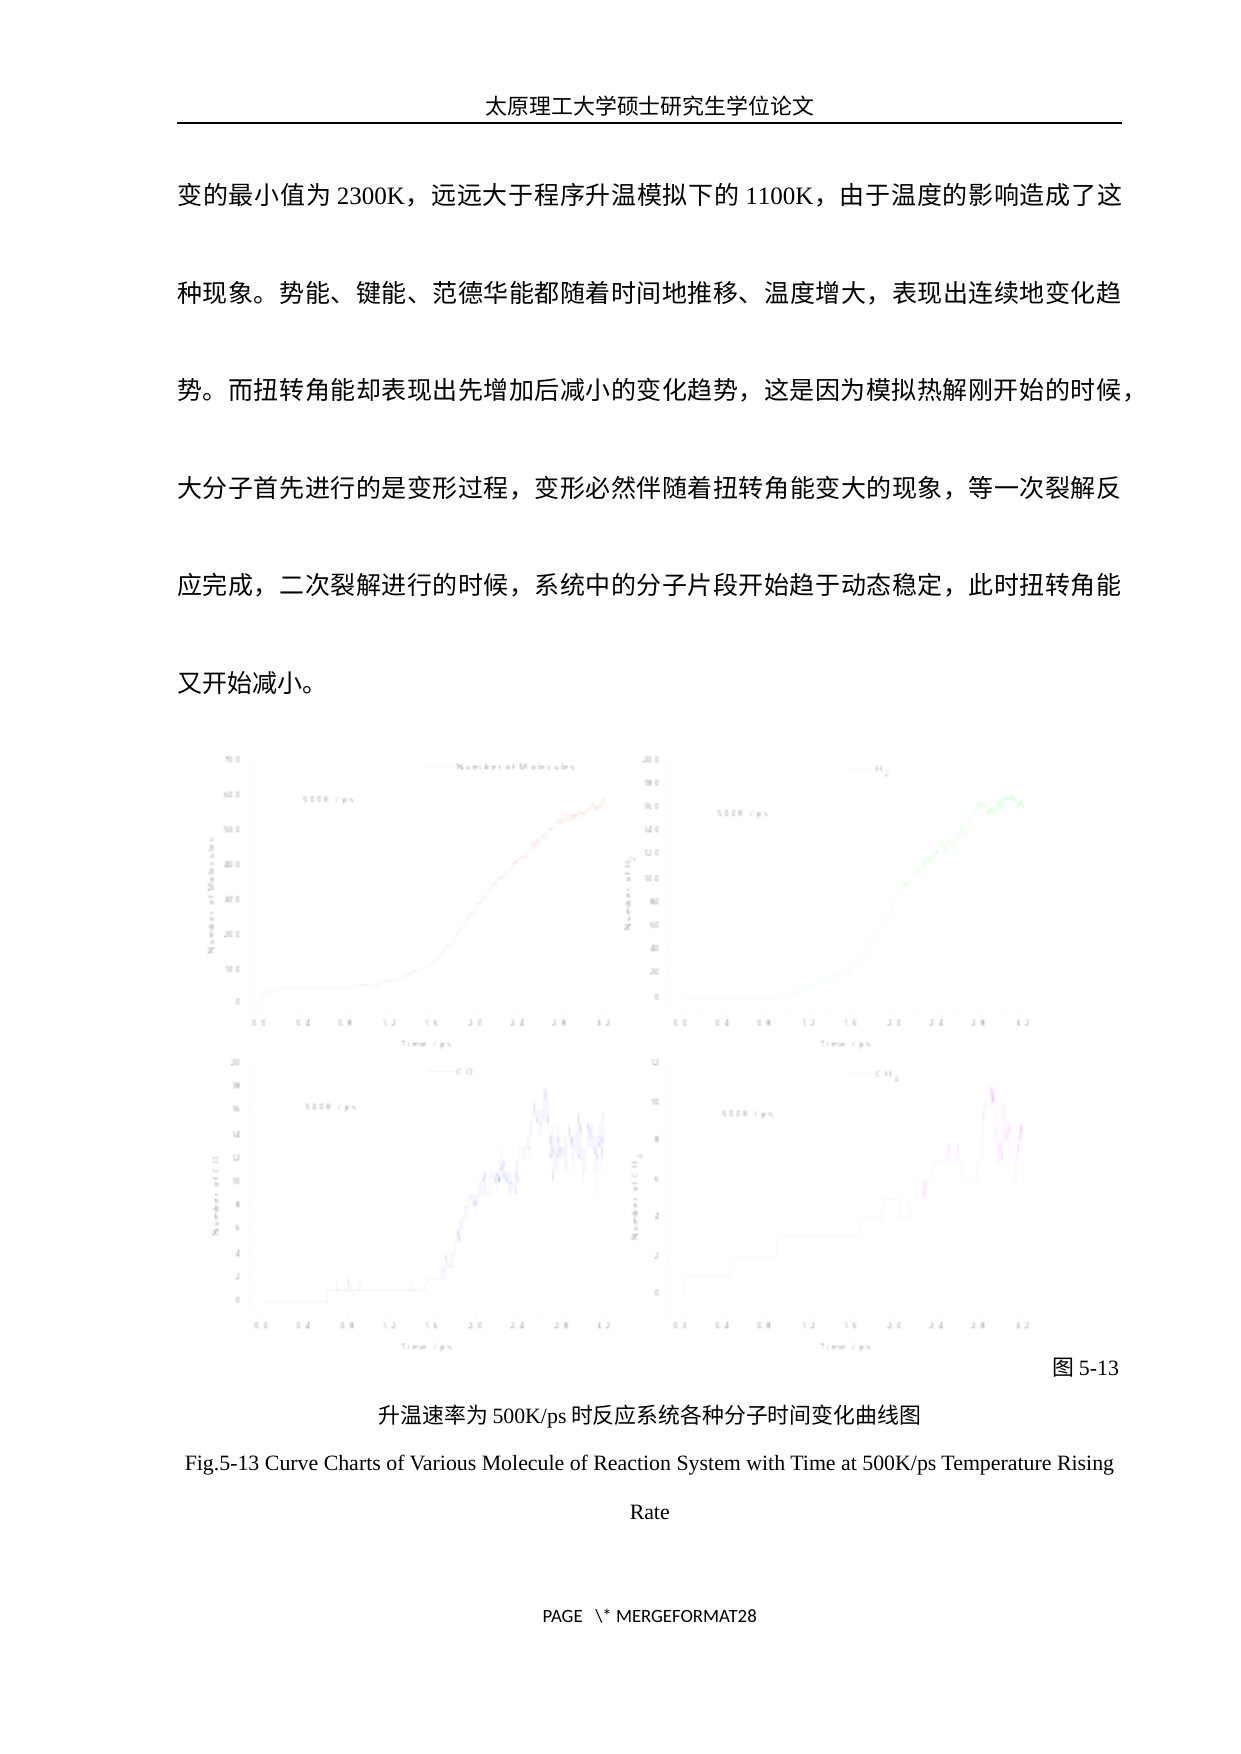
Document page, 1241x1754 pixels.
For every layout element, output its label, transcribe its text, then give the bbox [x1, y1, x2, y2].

text Fig.5-13 Curve Charts of Various Molecule of Reaction System with Time at 500K/ps Temperature Rising Rate [177, 1446, 1122, 1528]
text 图5-13 升温速率为500K/ps时反应系统各种分子时间变化曲线图 [177, 732, 1122, 1431]
